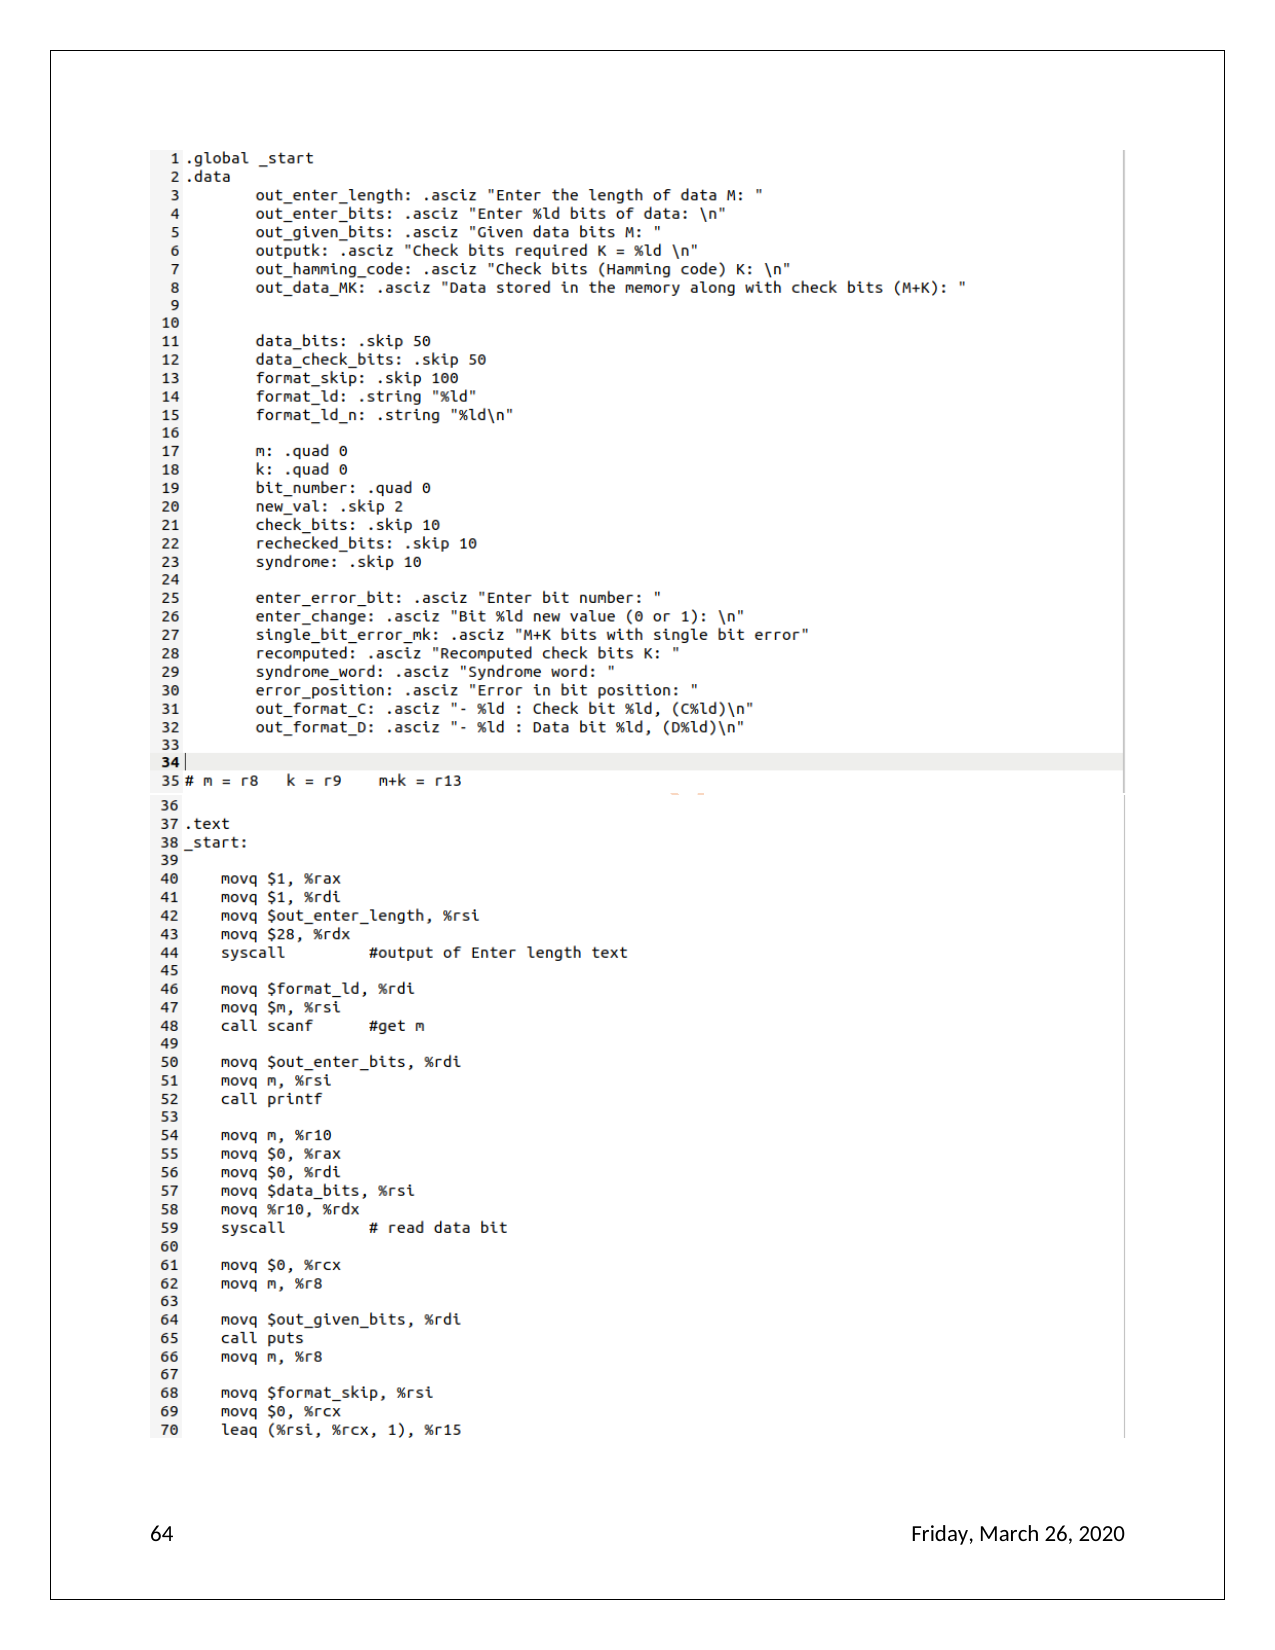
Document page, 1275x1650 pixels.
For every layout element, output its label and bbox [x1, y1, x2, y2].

picture [150, 150, 1125, 793]
picture [150, 795, 1125, 1438]
